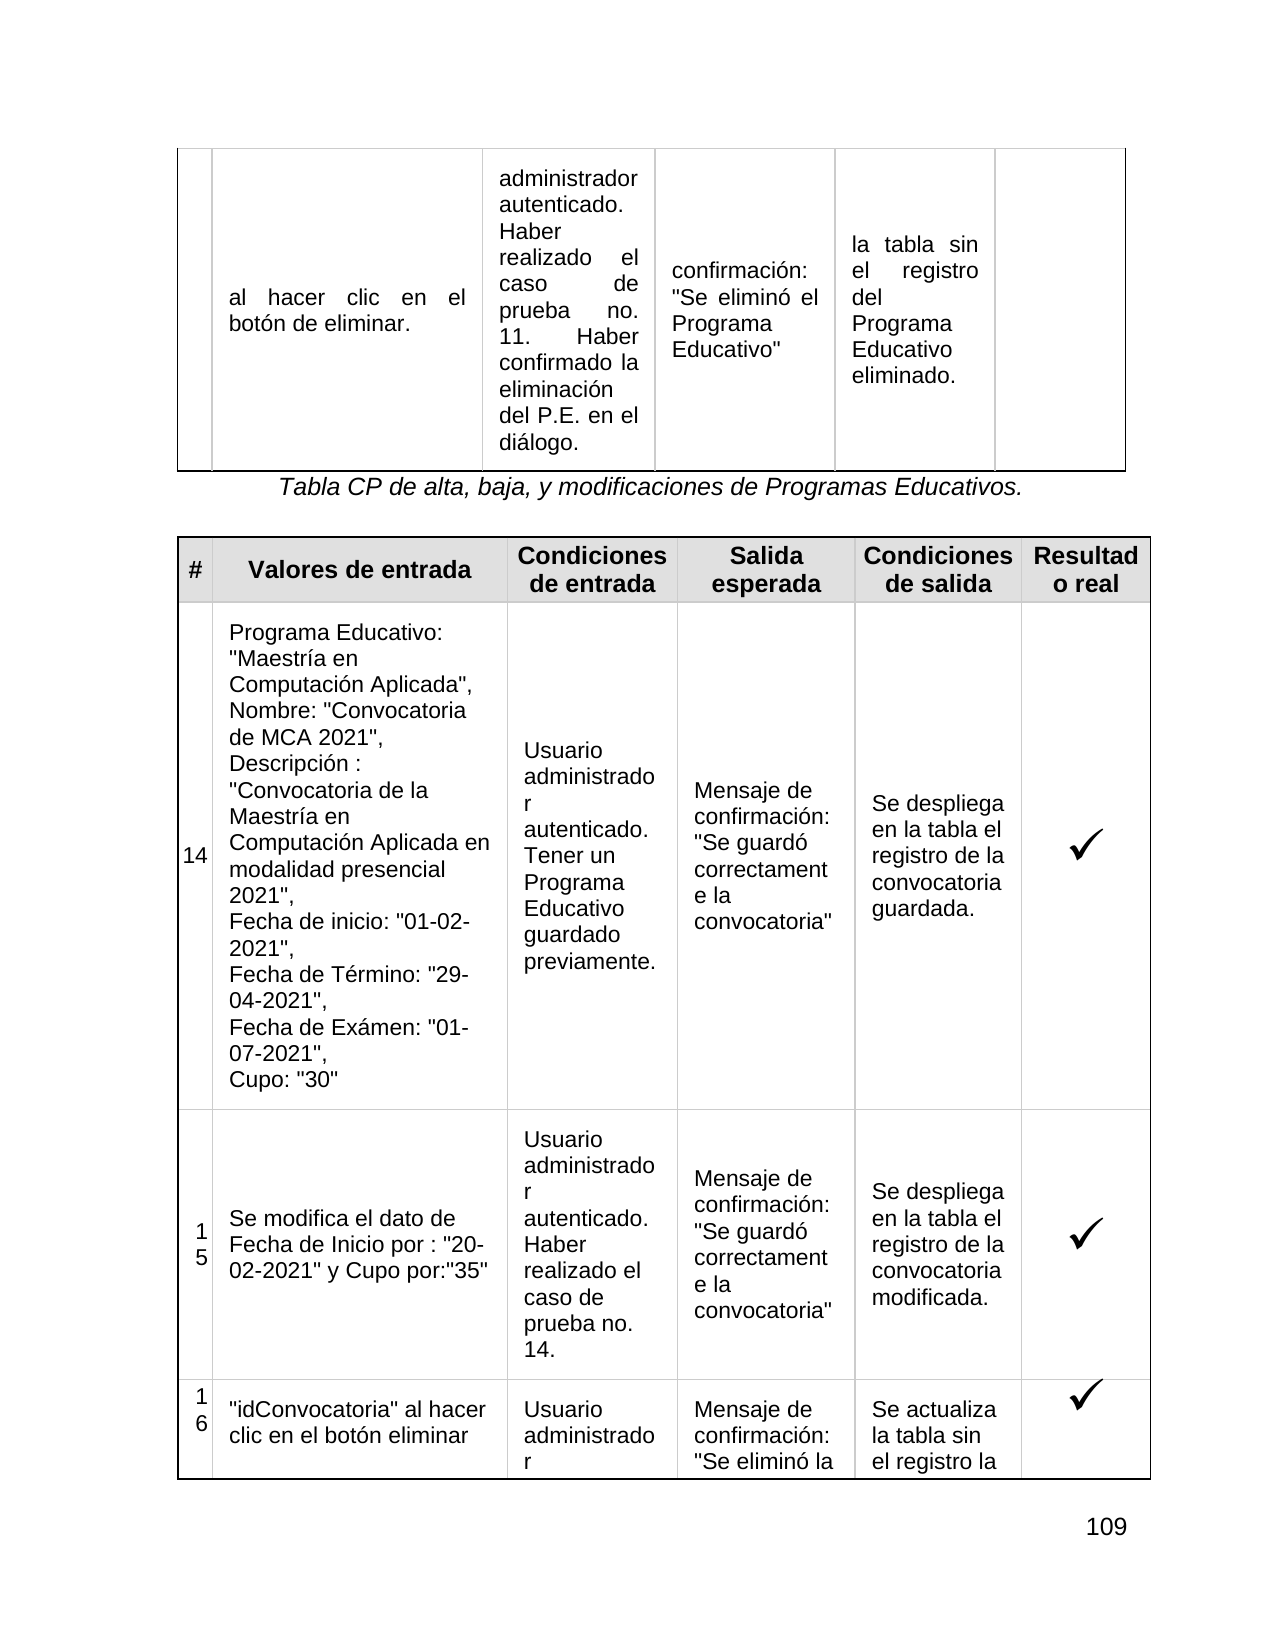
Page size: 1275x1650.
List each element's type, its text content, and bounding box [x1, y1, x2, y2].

table_cell Mensaje de confirmación: "Se guardó correctamente la convocatoria" [678, 603, 854, 1108]
table_header Condiciones de entrada [508, 538, 677, 601]
table_header # [179, 538, 212, 601]
table_header Resultado real [1022, 538, 1150, 601]
text Tabla CP de alta, baja, y modificaciones de Programas Educativos. [177, 472, 1127, 501]
table_cell 13 [178, 149, 211, 470]
table_cell [996, 149, 1125, 470]
table_cell 14 [179, 603, 212, 1108]
table_header Valores de entrada [213, 538, 507, 601]
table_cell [508, 1380, 677, 1478]
table_cell [1022, 603, 1150, 1108]
table_cell [1022, 1110, 1150, 1378]
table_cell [213, 149, 482, 470]
table_cell Se despliega en la tabla el registro de la convocatoria modificada. [856, 1110, 1021, 1378]
table_cell 16 [179, 1380, 212, 1478]
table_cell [483, 149, 654, 470]
table_cell Se despliega en la tabla el registro de la convocatoria guardada. [856, 603, 1021, 1108]
table_cell 15 [179, 1110, 212, 1378]
table_cell Usuario administrador autenticado. Tener un Programa Educativo guardado previamente. [508, 603, 677, 1108]
table_cell Se modifica el dato de Fecha de Inicio por : "20-02-2021" y Cupo por:"35" [213, 1110, 507, 1378]
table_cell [678, 1380, 854, 1478]
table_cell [836, 149, 994, 470]
table_cell Mensaje de confirmación: "Se guardó correctamente la convocatoria" [678, 1110, 854, 1378]
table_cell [856, 1380, 1021, 1478]
table_cell Programa Educativo: "Maestría en Computación Aplicada", Nombre: "Convocatoria de MCA 2021", Descripción : "Convocatoria de la Maestría en Computación Aplicada en modalidad presencial 2021", Fecha de inicio: "01-02-2021", Fecha de Término: "29-04-2021", Fecha de Exámen: "01-07-2021", Cupo: "30" [213, 603, 507, 1108]
table_cell [1022, 1380, 1150, 1478]
table_header Salida esperada [678, 538, 854, 601]
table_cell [656, 149, 834, 470]
table_header Condiciones de salida [856, 538, 1021, 601]
table_cell Usuario administrador autenticado. Haber realizado el caso de prueba no. 14. [508, 1110, 677, 1378]
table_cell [213, 1380, 507, 1478]
